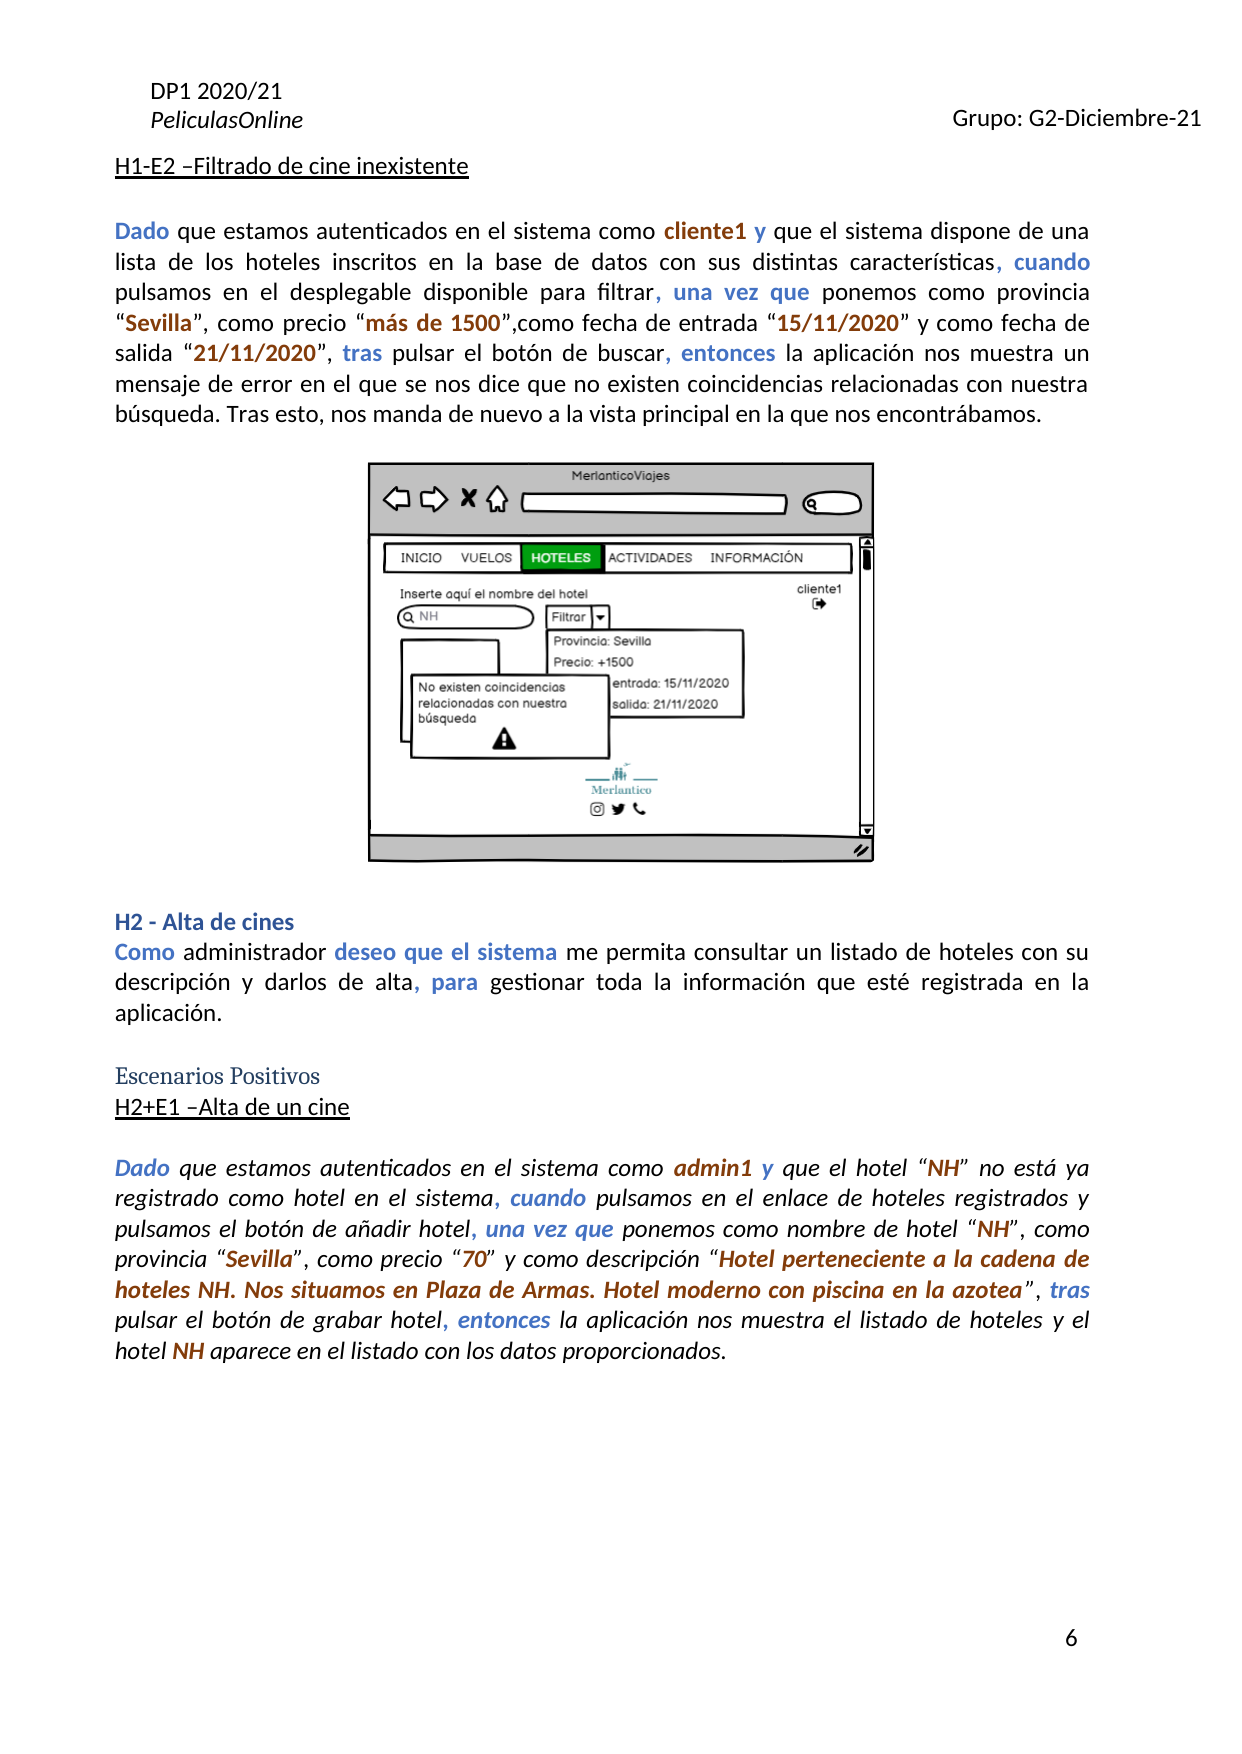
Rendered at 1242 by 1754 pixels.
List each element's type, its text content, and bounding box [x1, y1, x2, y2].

picture [367, 462, 875, 863]
text Dado que estamos autenticados en el sistema como admin1 y que el hotel “NH” no está ya registrado como hotel en el sistema, cuando pulsamos en el enlace de hoteles registrados y pulsamos el botón de añadir hotel, una vez que ponemos como nombre de hotel “NH”, como provincia “Sevilla”, como precio “70” y como descripción “Hotel perteneciente a la cadena de hoteles NH. Nos situamos en Plaza de Armas. Hotel moderno con piscina en la azotea”, tras pulsar el botón de grabar hotel, entonces la aplicación nos muestra el listado de hoteles y el hotel NH aparece en el listado con los datos proporcionados. [114, 1152, 1090, 1366]
text Dado que estamos autenticados en el sistema como cliente1 y que el sistema dispone de una lista de los hoteles inscritos en la base de datos con sus distintas características, cuando pulsamos en el desplegable disponible para filtrar, una vez que ponemos como provincia “Sevilla”, como precio “más de 1500”,como fecha de entrada “15/11/2020” y como fecha de salida “21/11/2020”, tras pulsar el botón de buscar, entonces la aplicación nos muestra un mensaje de error en el que se nos dice que no existen coincidencias relacionadas con nuestra búsqueda. Tras esto, nos manda de nuevo a la vista principal en la que nos encontrábamos. [114, 215, 1090, 429]
text Como administrador deseo que el sistema me permita consultar un listado de hoteles con su descripción y darlos de alta, para gestionar toda la información que esté registrada en la aplicación. [114, 936, 1090, 1027]
text H2+E1 –Alta de un cine [63, 1091, 1200, 1121]
text H1-E2 –Filtrado de cine inexistente [63, 150, 1200, 181]
subtitle H2 - Alta de cines [63, 906, 1200, 936]
subtitle Escenarios Positivos [39, 1062, 1200, 1091]
